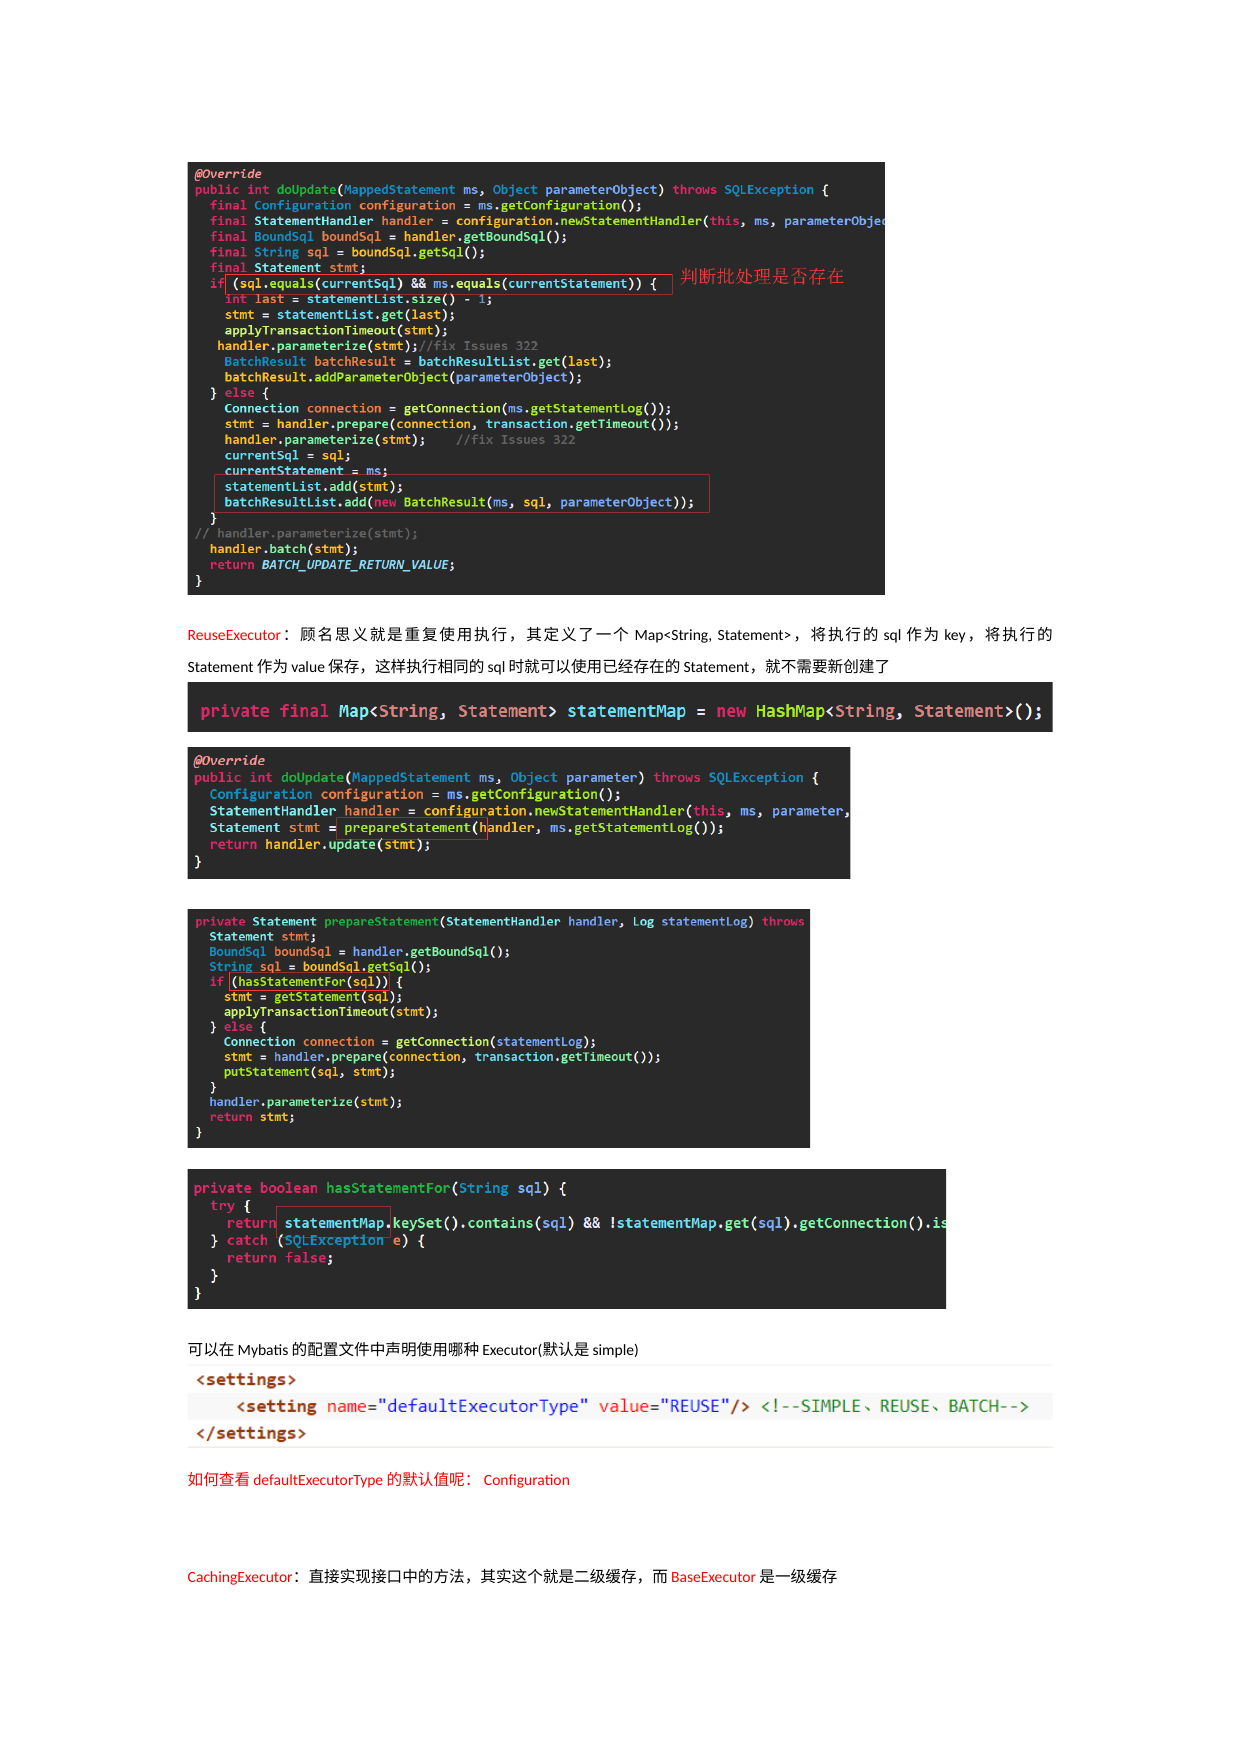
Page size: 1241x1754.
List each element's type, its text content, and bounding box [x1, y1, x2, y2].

picture [187, 909, 811, 1148]
text CachingExecutor：直接实现接口中的方法，其实这个就是二级缓存，而BaseExecutor是一级缓存 [187, 1559, 1053, 1592]
picture [187, 682, 1053, 732]
text 如何查看defaultExecutorType的默认值呢： Configuration [187, 1462, 1053, 1494]
picture [187, 747, 851, 879]
picture [187, 1364, 1053, 1450]
text ReuseExecutor：顾名思义就是重复使用执行，其定义了一个Map<String, Statement>，将执行的sql作为key，将执行的Statement作为value保存，这样执行相同的sql时就可以使用已经存在的Statement，就不需要新创建了 [187, 617, 1053, 682]
picture [187, 1169, 947, 1309]
picture [187, 162, 885, 595]
text 可以在Mybatis的配置文件中声明使用哪种Executor(默认是simple) [187, 1332, 1053, 1364]
